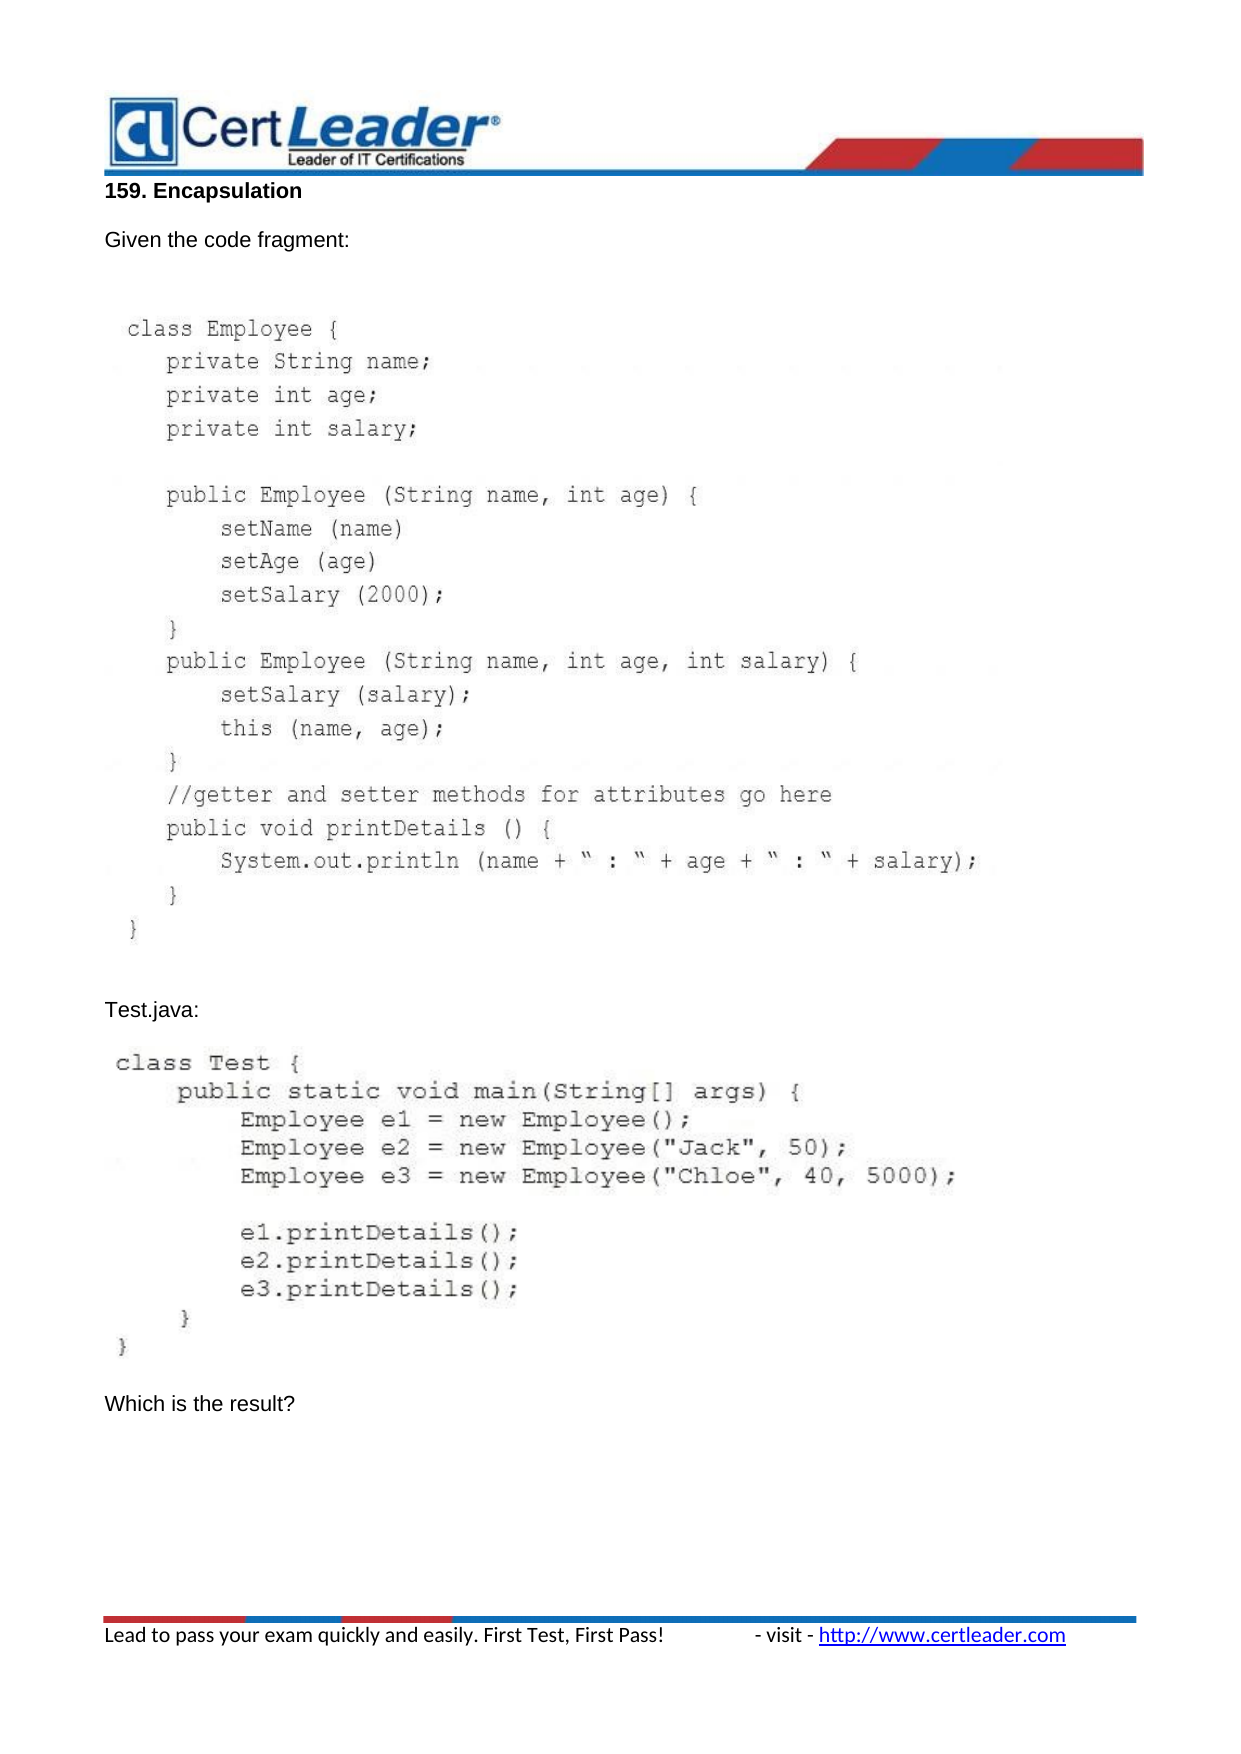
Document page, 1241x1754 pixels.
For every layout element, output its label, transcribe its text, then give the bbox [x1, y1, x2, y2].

text Which is the result? [104, 1391, 1136, 1416]
text Test.java: [104, 997, 1136, 1022]
picture [104, 276, 1003, 974]
picture [104, 90, 1144, 176]
picture [104, 1046, 989, 1367]
subtitle 159. Encapsulation [104, 178, 1136, 203]
picture [103, 1616, 1137, 1623]
text Given the code fragment: [104, 227, 1136, 252]
